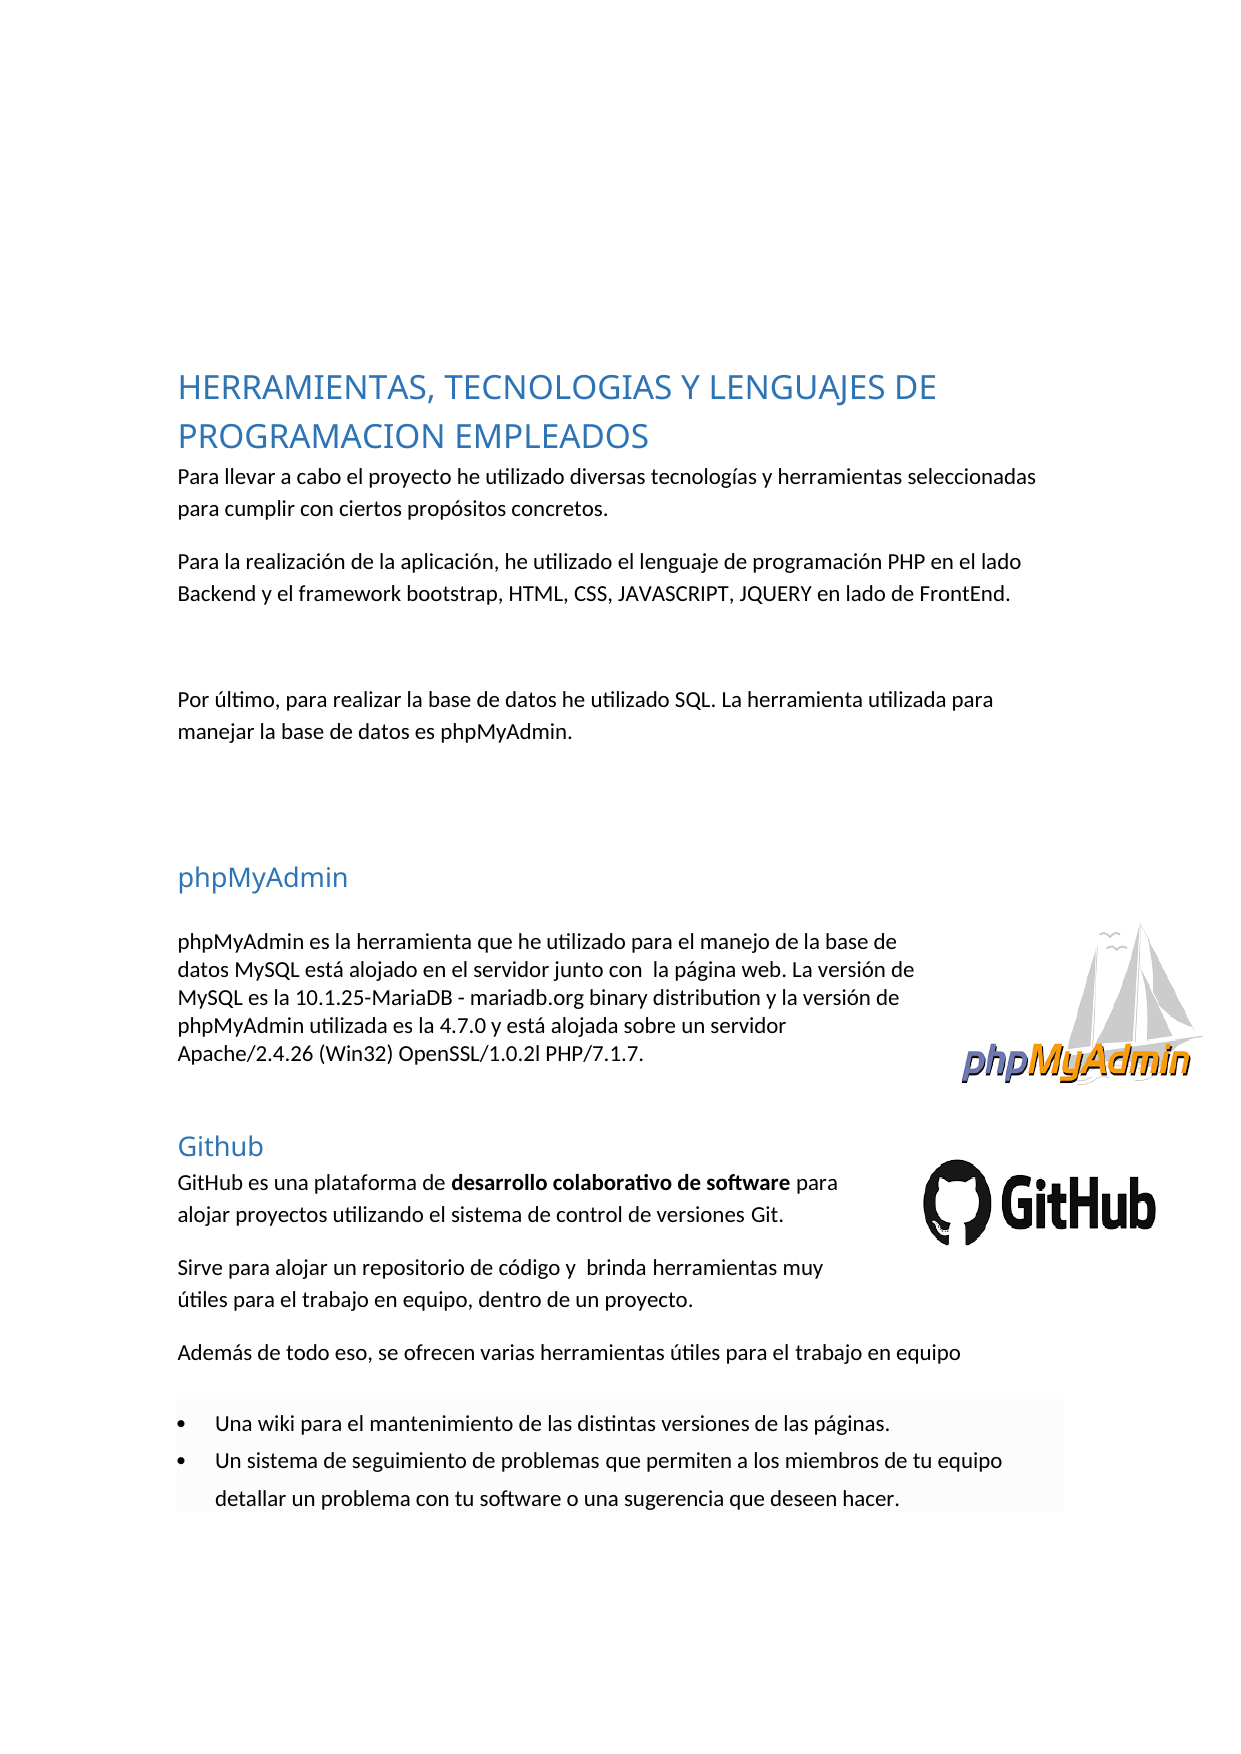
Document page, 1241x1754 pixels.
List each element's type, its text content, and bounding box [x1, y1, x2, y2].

subtitle HERRAMIENTAS, TECNOLOGIAS Y LENGUAJES DE PROGRAMACION EMPLEADOS [177, 364, 1063, 458]
picture [886, 1130, 1189, 1274]
text Para la realización de la aplicación, he utilizado el lenguaje de programación PHP en el lado Backend y el framework bootstrap, HTML, CSS, JAVASCRIPT, JQUERY en lado de FrontEnd. [177, 547, 1063, 607]
text phpMyAdmin es la herramienta que he utilizado para el manejo de la base de datos MySQL está alojado en el servidor junto con la página web. La versión de MySQL es la 10.1.25-MariaDB - mariadb.org binary distribution y la versión de phpMyAdmin utilizada es la 4.7.0 y está alojada sobre un servidor Apache/2.4.26 (Win32) OpenSSL/1.0.2l PHP/7.1.7. [177, 927, 943, 1067]
text Además de todo eso, se ofrecen varias herramientas útiles para el trabajo en equipo [177, 1338, 1063, 1366]
subtitle Github [177, 1128, 1063, 1165]
list Un sistema de seguimiento de problemas que permiten a los miembros de tu equipo detallar un problema con tu software o una sugerencia que deseen hacer. [177, 1437, 1063, 1512]
subtitle phpMyAdmin [177, 858, 1063, 895]
text GitHub es una plataforma de desarrollo colaborativo de software para alojar proyectos utilizando el sistema de control de versiones Git. [177, 1168, 886, 1228]
text Para llevar a cabo el proyecto he utilizado diversas tecnologías y herramientas seleccionadas para cumplir con ciertos propósitos concretos. [177, 462, 1063, 522]
picture [943, 919, 1219, 1085]
list Una wiki para el mantenimiento de las distintas versiones de las páginas. [177, 1399, 1063, 1437]
text Por último, para realizar la base de datos he utilizado SQL. La herramienta utilizada para manejar la base de datos es phpMyAdmin. [177, 685, 1063, 745]
text Sirve para alojar un repositorio de código y brinda herramientas muy útiles para el trabajo en equipo, dentro de un proyecto. [177, 1253, 1063, 1313]
